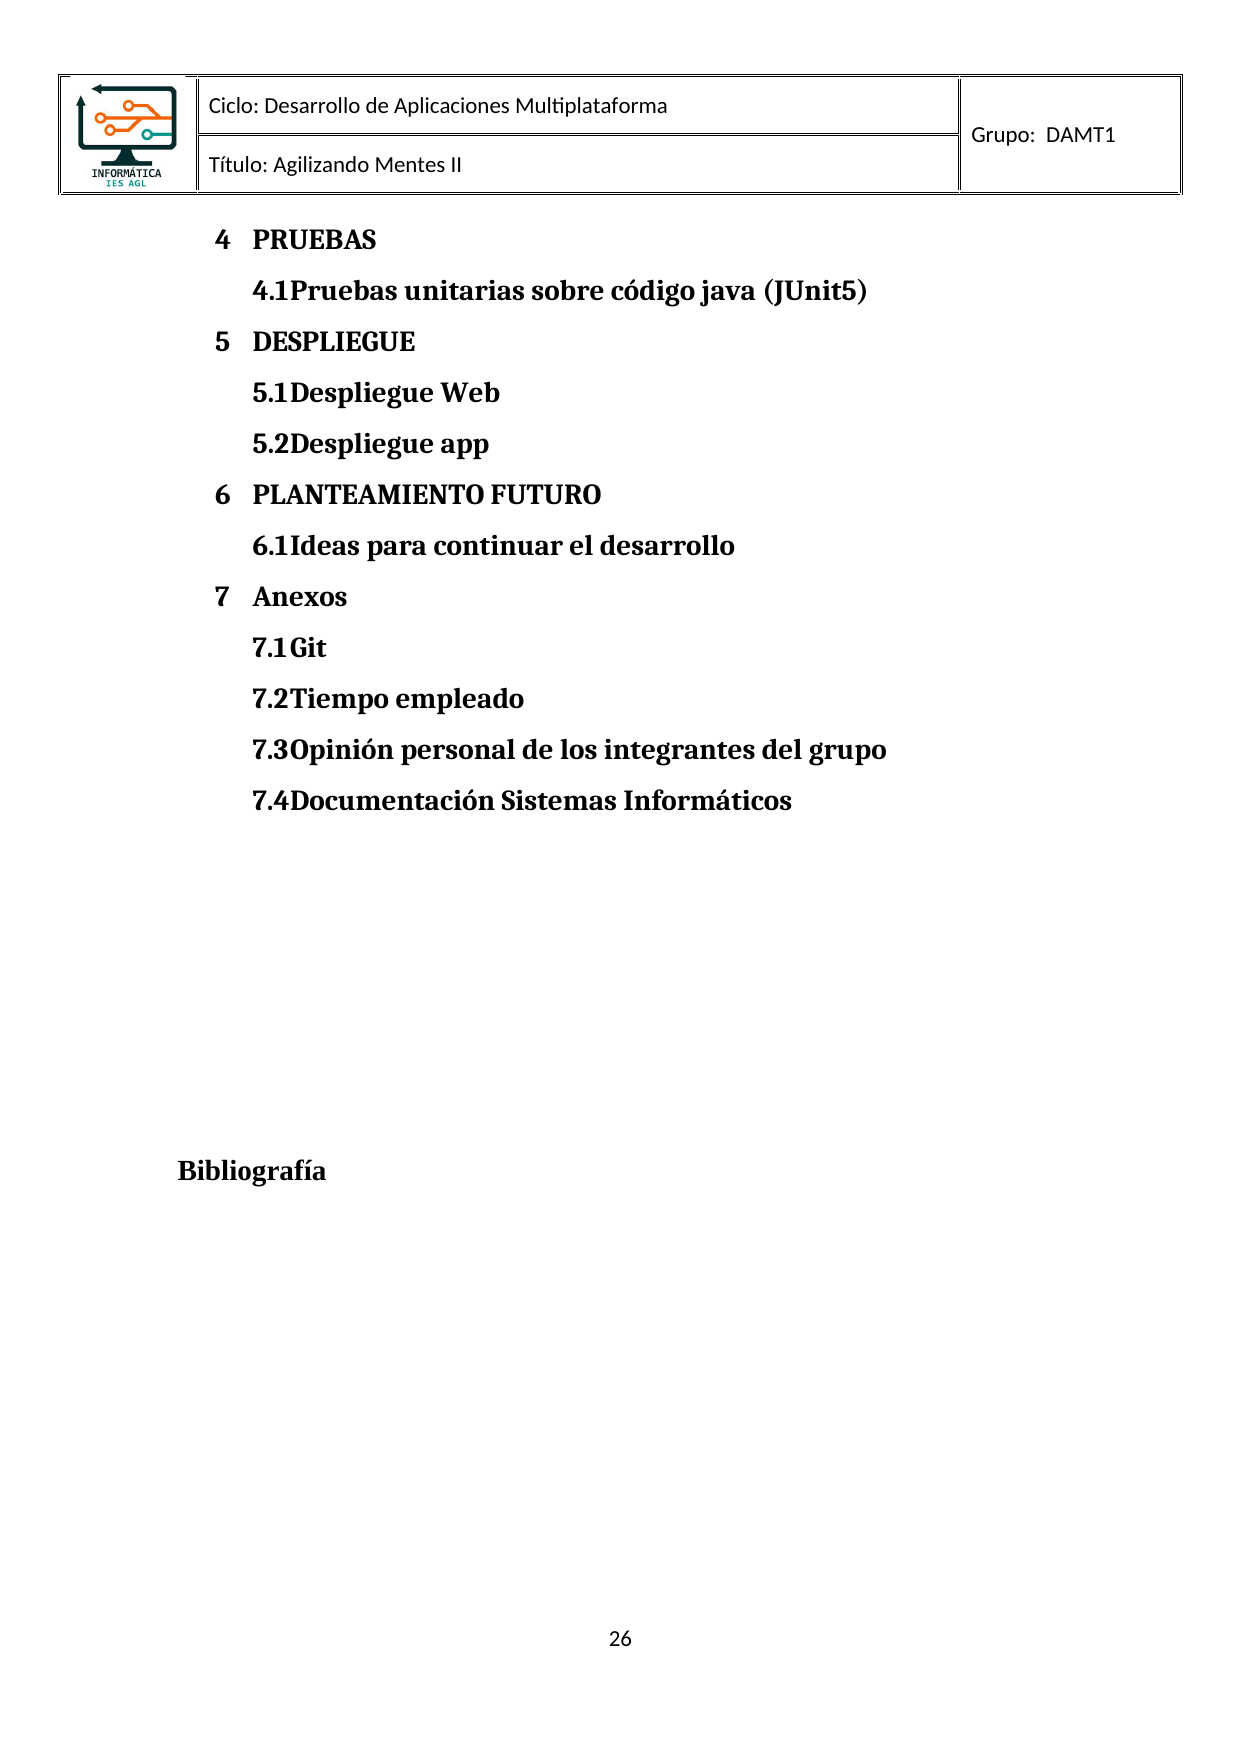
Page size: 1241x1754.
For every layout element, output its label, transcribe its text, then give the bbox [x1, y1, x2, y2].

subtitle Despliegue app [252, 427, 1063, 461]
subtitle Despliegue Web [252, 376, 1063, 410]
subtitle PRUEBAS [215, 223, 1063, 257]
subtitle Documentación Sistemas Informáticos [252, 784, 1063, 818]
subtitle Git [252, 631, 1063, 665]
subtitle PLANTEAMIENTO FUTURO [215, 478, 1063, 512]
subtitle Anexos [215, 580, 1063, 614]
subtitle DESPLIEGUE [215, 325, 1063, 359]
subtitle Tiempo empleado [252, 682, 1063, 716]
subtitle Ideas para continuar el desarrollo [252, 529, 1063, 563]
picture [70, 76, 186, 192]
subtitle Pruebas unitarias sobre código java (JUnit5) [252, 274, 1063, 308]
subtitle Opinión personal de los integrantes del grupo [252, 733, 1063, 767]
